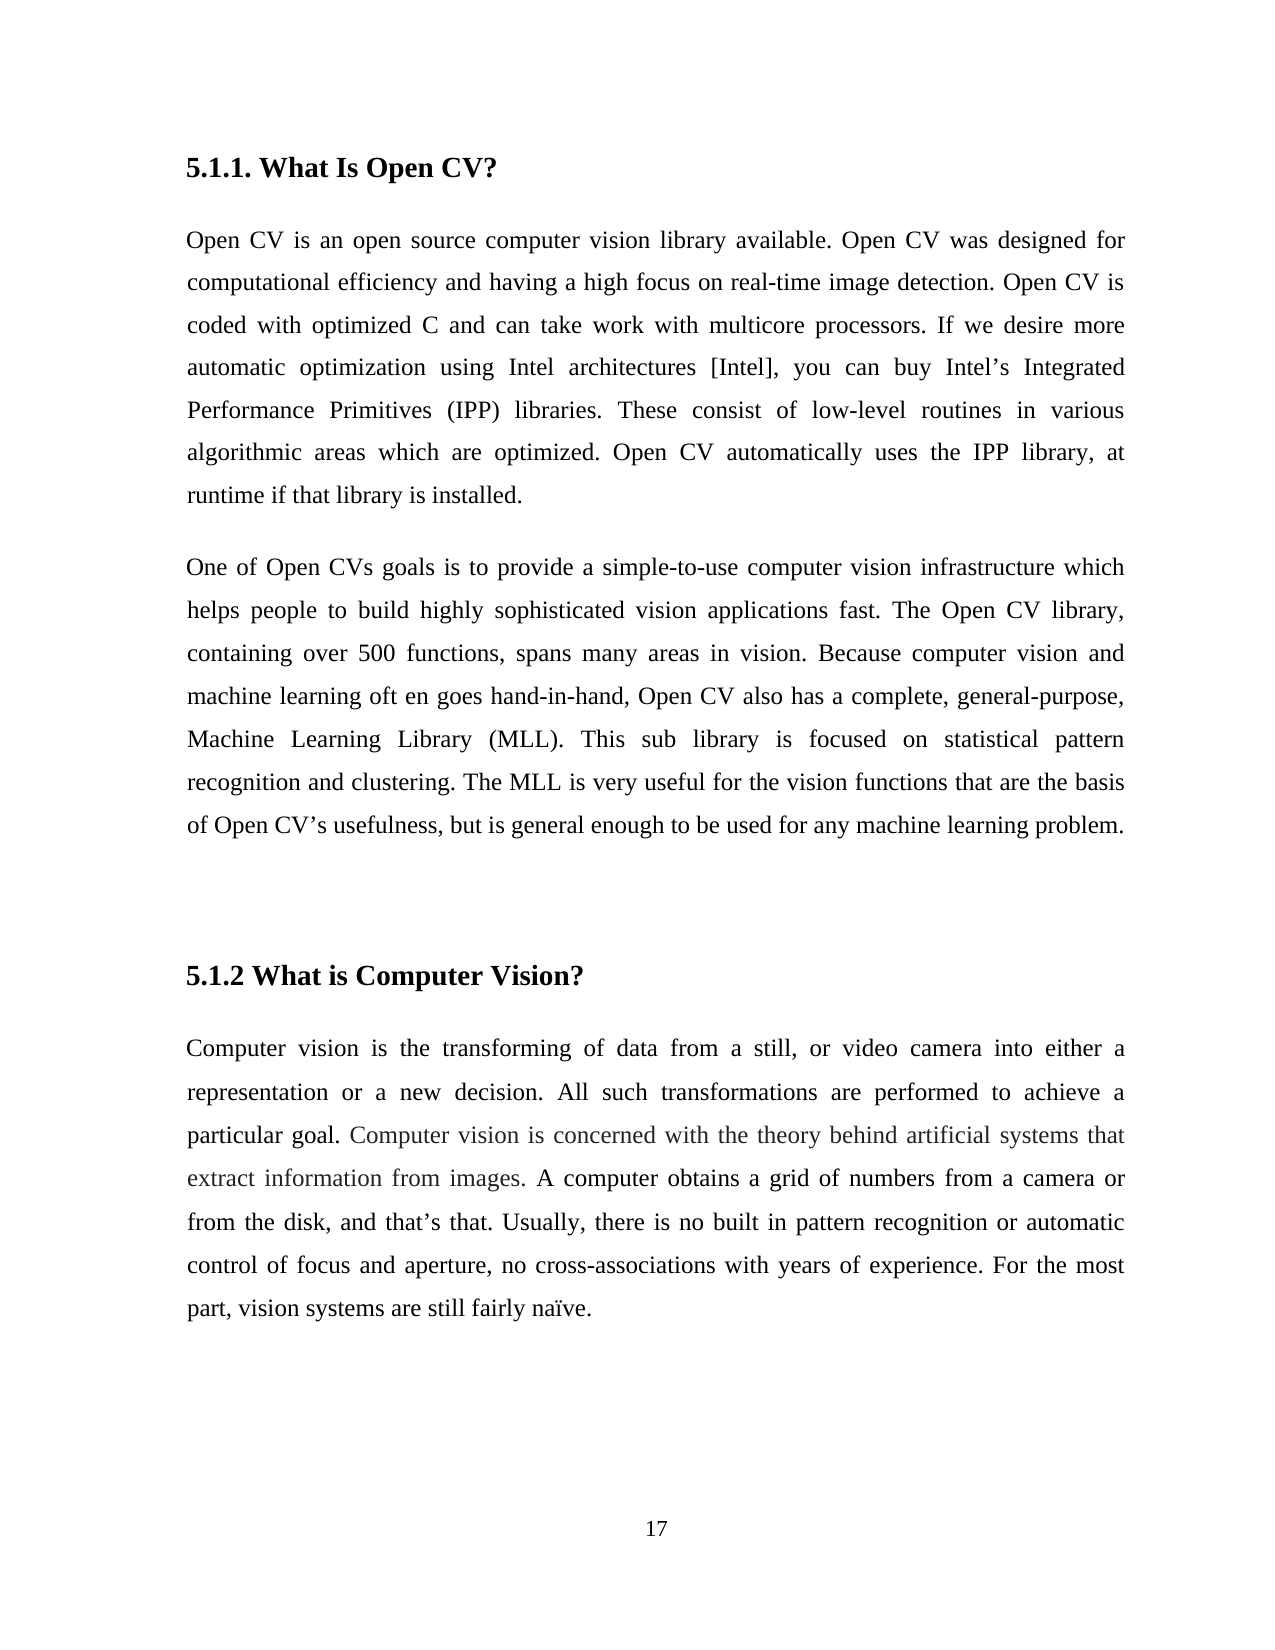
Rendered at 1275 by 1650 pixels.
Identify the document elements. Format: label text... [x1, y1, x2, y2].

text Open CV is an open source computer vision library available. Open CV was designed for computational efficiency and having a high focus on real-time image detection. Open CV is coded with optimized C and can take work with multicore processors. If we desire more automatic optimization using Intel architectures [Intel], you can buy Intel’s Integrated Performance Primitives (IPP) libraries. These consist of low-level routines in various algorithmic areas which are optimized. Open CV automatically uses the IPP library, at runtime if that library is installed. [186, 225, 1126, 509]
text One of Open CVs goals is to provide a simple-to-use computer vision infrastructure which helps people to build highly sophisticated vision applications fast. The Open CV library, containing over 500 functions, spans many areas in vision. Because computer vision and machine learning oft en goes hand-in-hand, Open CV also has a complete, general-purpose, Machine Learning Library (MLL). This sub library is focused on statistical pattern recognition and clustering. The MLL is very useful for the vision functions that are the basis of Open CV’s usefulness, but is general enough to be used for any machine learning problem. [186, 552, 1126, 839]
text 5.1.2 What is Computer Vision? [186, 958, 1184, 992]
text 5.1.1. What Is Open CV? [186, 150, 1184, 183]
text Computer vision is the transforming of data from a still, or video camera into either a representation or a new decision. All such transformations are performed to achieve a particular goal. Computer vision is concerned with the theory behind artificial systems that extract information from images. A computer obtains a grid of numbers from a camera or from the disk, and that’s that. Usually, there is no built in pattern recognition or automatic control of focus and aperture, no cross-associations with years of experience. For the most part, vision systems are still fairly naïve. [186, 1033, 1126, 1322]
